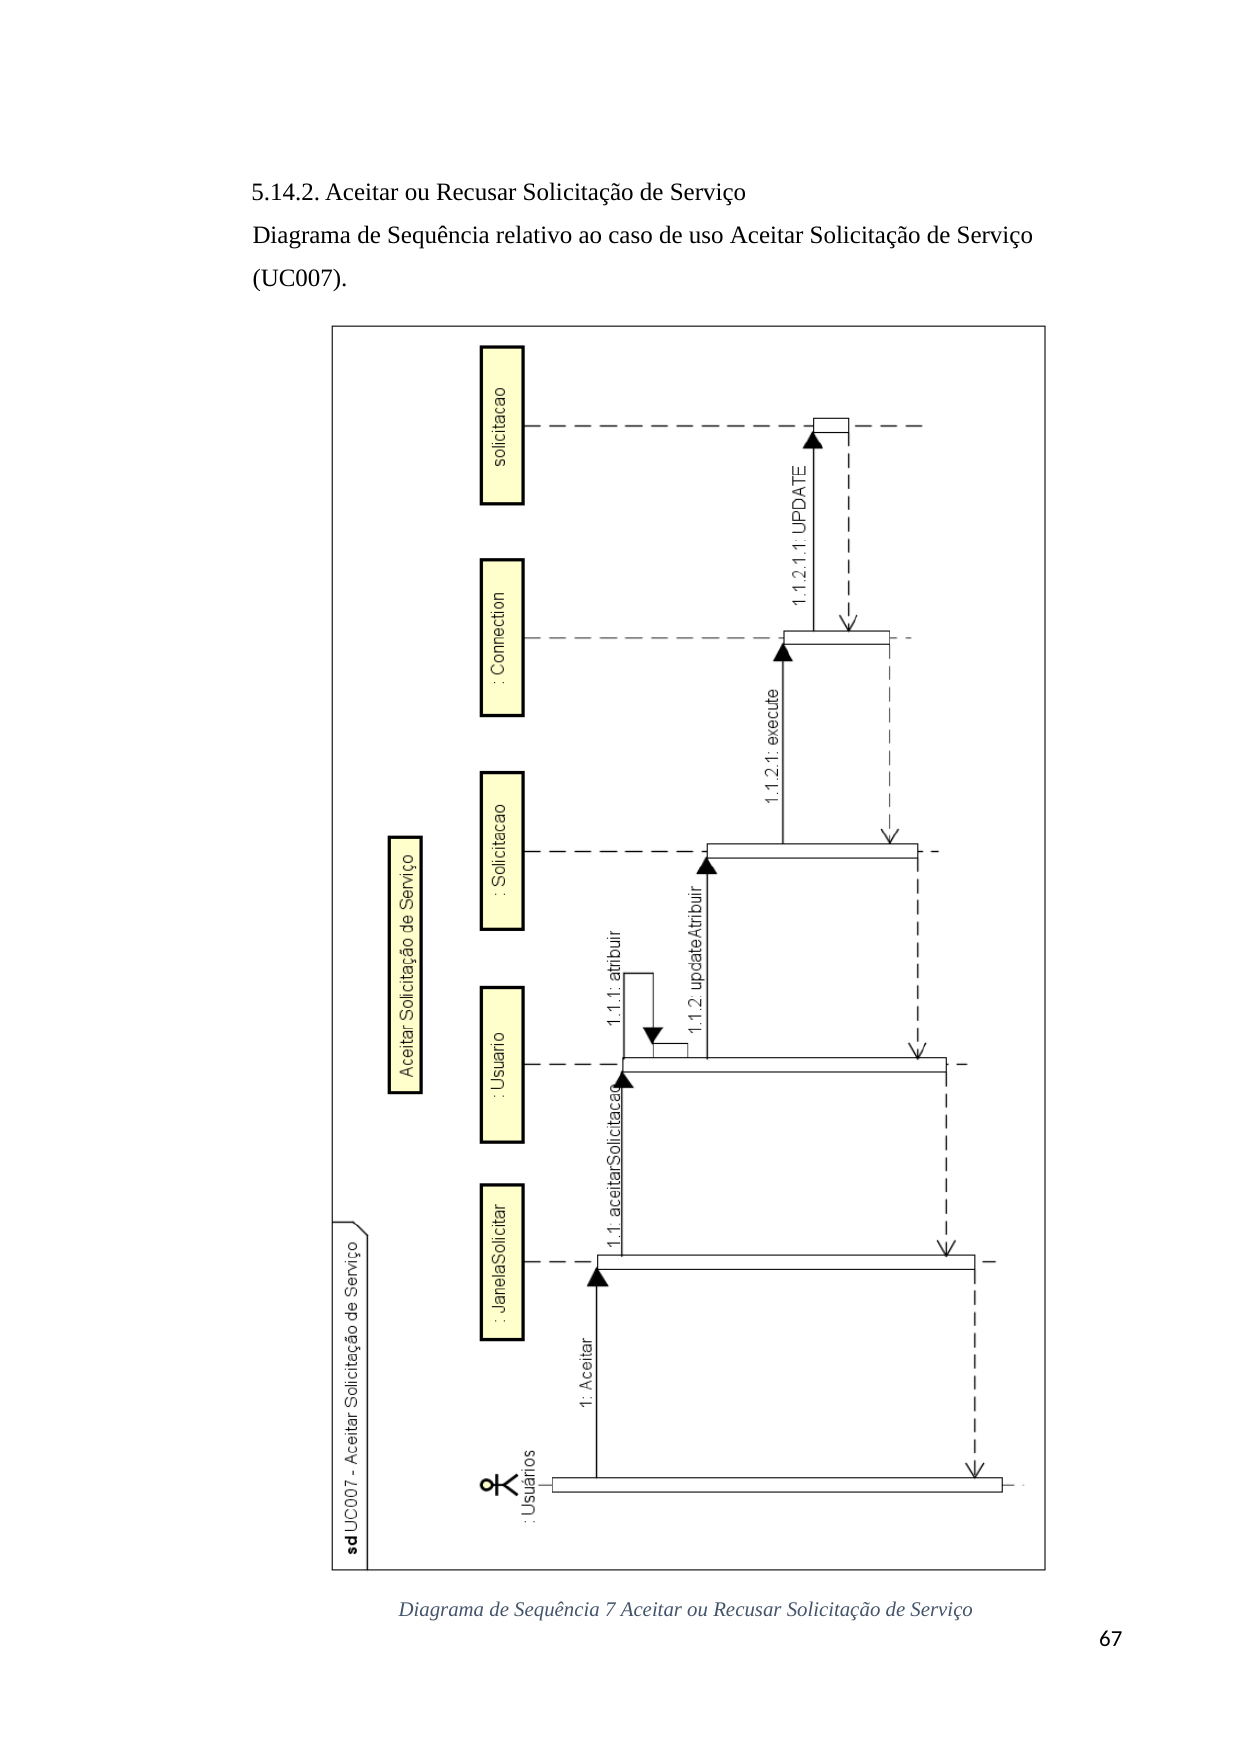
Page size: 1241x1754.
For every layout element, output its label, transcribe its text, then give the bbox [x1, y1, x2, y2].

list Aceitar ou Recusar Solicitação de Serviço [177, 177, 1122, 206]
picture [318, 314, 1058, 1583]
text Diagrama de Sequência relativo ao caso de uso Aceitar Solicitação de Serviço (UC007). [252, 220, 1122, 292]
text Diagrama de Sequência 7 Aceitar ou Recusar Solicitação de Serviço [177, 1597, 1122, 1621]
